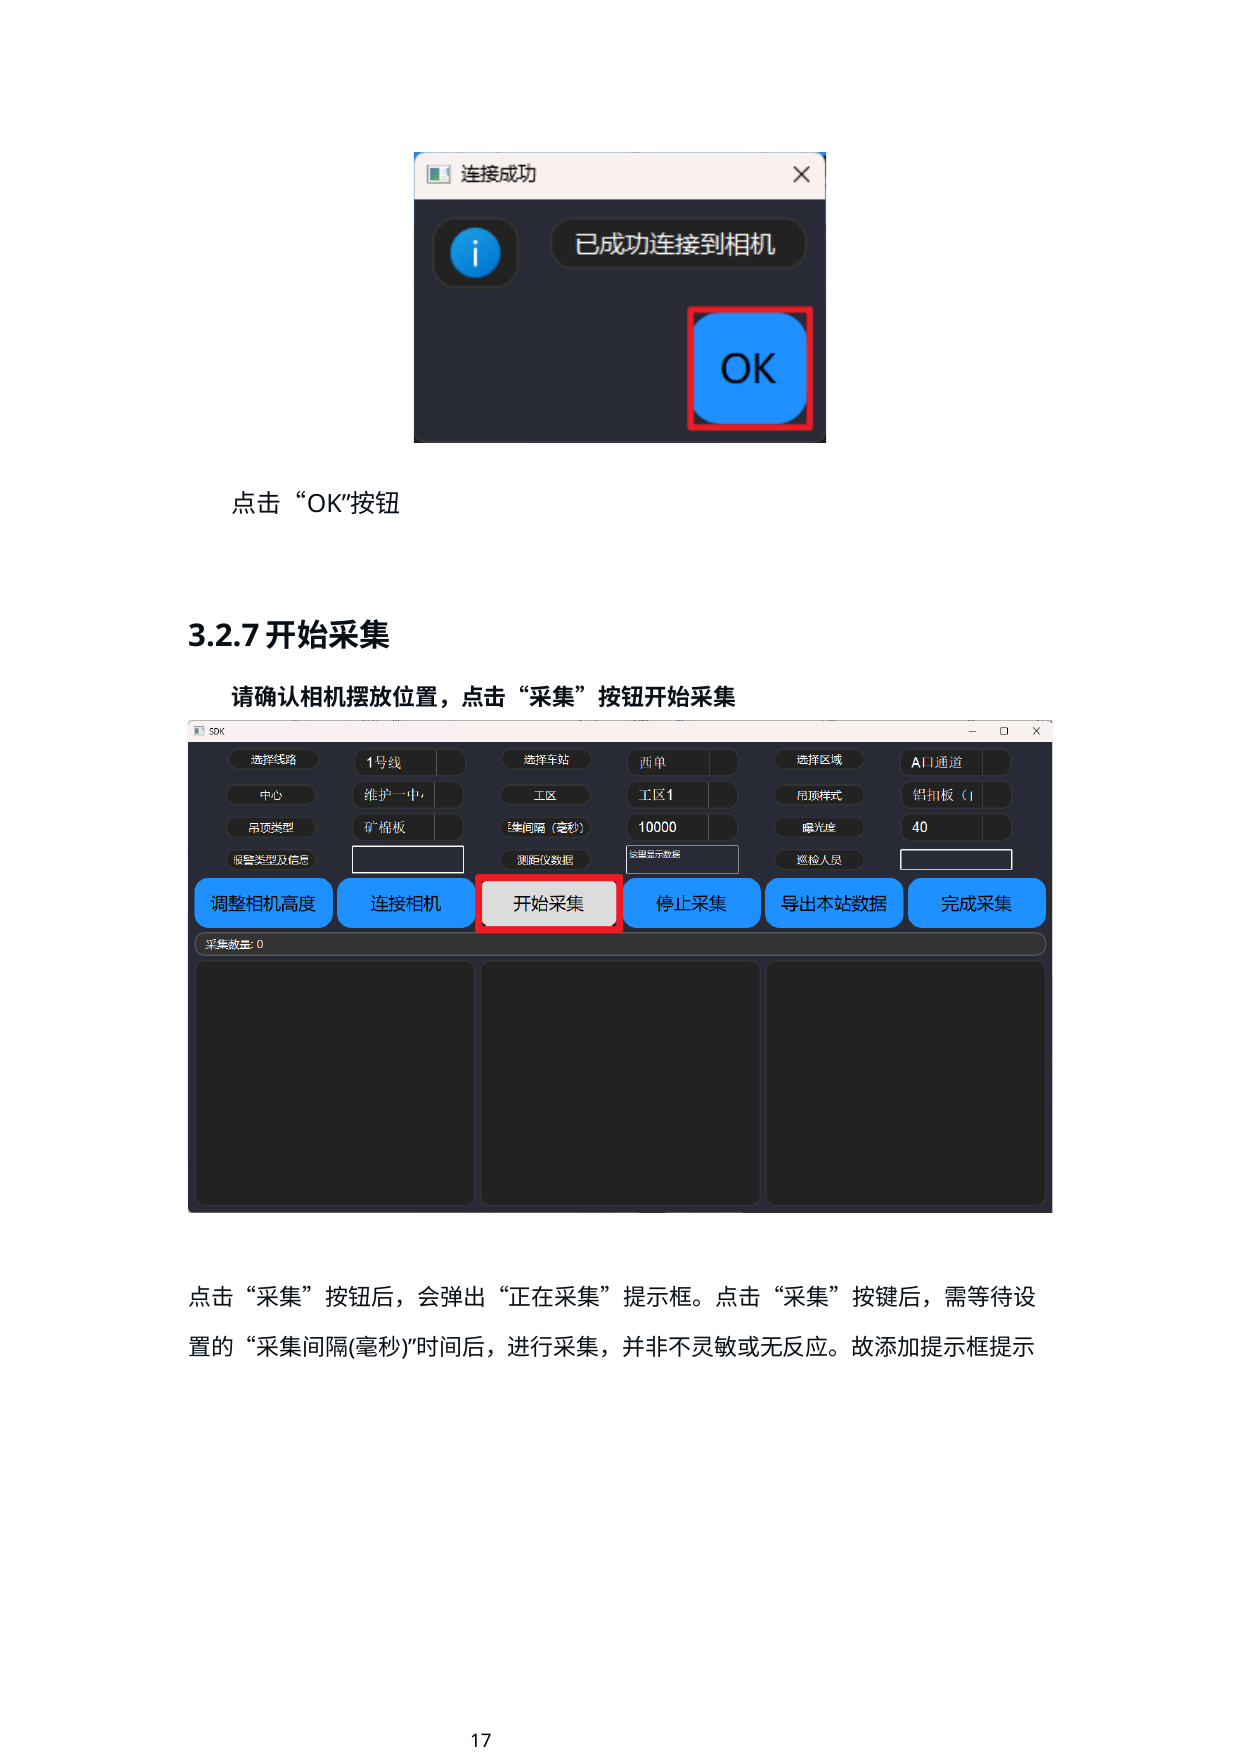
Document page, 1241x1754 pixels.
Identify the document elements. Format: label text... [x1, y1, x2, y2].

text 点击“OK”按钮 [188, 477, 1052, 527]
text 请确认相机摆放位置，点击“采集”按钮开始采集 [188, 671, 1052, 720]
picture [187, 720, 1053, 1213]
picture [413, 152, 827, 443]
subtitle 3.2.7开始采集 [188, 608, 1052, 658]
text 点击“采集”按钮后，会弹出“正在采集”提示框。点击“采集”按键后，需等待设置的“采集间隔(毫秒)”时间后，进行采集，并非不灵敏或无反应。故添加提示框提示 [188, 1271, 1052, 1371]
